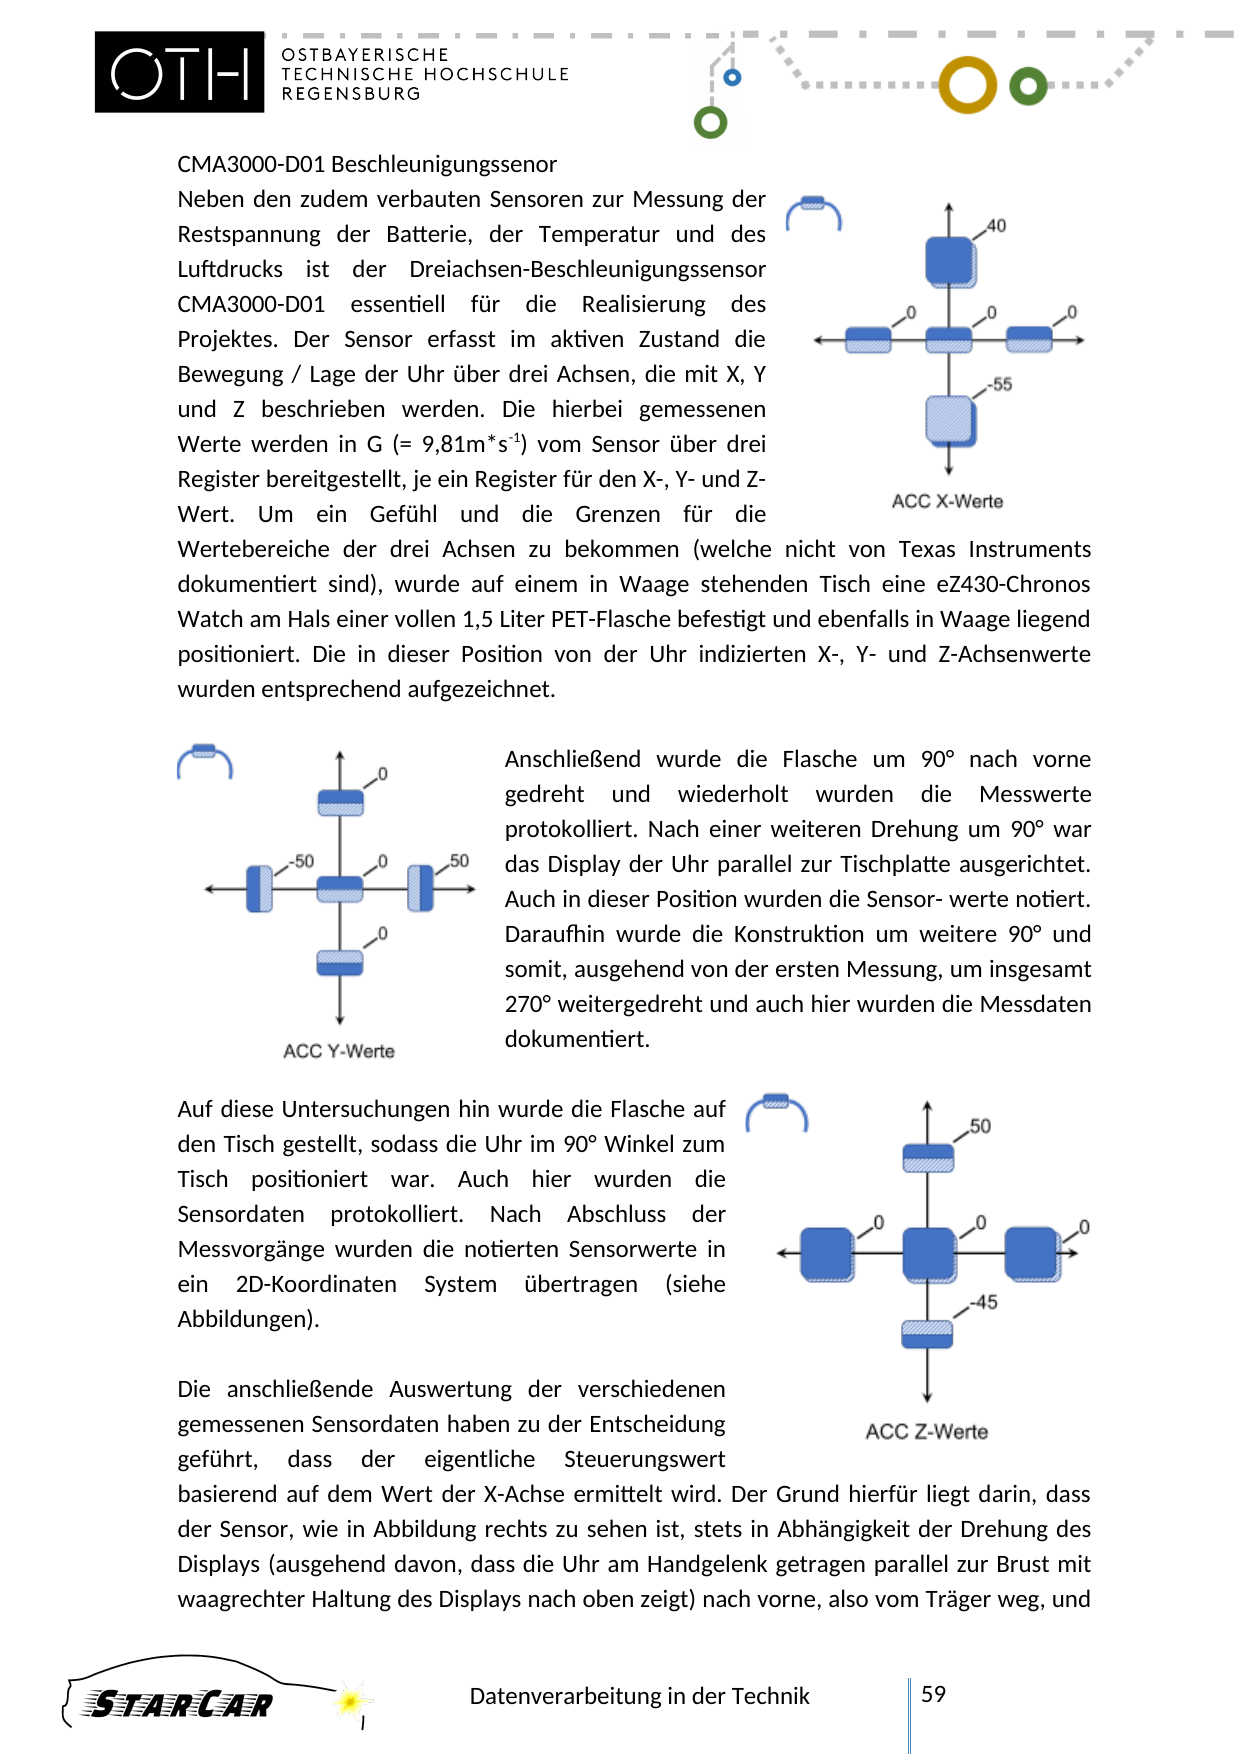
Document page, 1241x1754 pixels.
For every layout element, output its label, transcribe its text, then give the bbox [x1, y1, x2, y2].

text Neben den zudem verbauten Sensoren zur Messung der Restspannung der Batterie, der Temperatur und des Luftdrucks ist der Dreiachsen-Beschleunigungssensor CMA3000-D01 essentiell für die Realisierung des Projektes. Der Sensor erfasst im aktiven Zustand die Bewegung / Lage der Uhr über drei Achsen, die mit X, Y und Z beschrieben werden. Die hierbei gemessenen Werte werden in G (= 9,81m*s-1) vom Sensor über drei Register bereitgestellt, je ein Register für den X-, Y- und Z-Wert. Um ein Gefühl und die Grenzen für die Wertebereiche der drei Achsen zu bekommen (welche nicht von Texas Instruments dokumentiert sind), wurde auf einem in Waage stehenden Tisch eine eZ430-Chronos Watch am Hals einer vollen 1,5 Liter PET-Flasche befestigt und ebenfalls in Waage liegend positioniert. Die in dieser Position von der Uhr indizierten X-, Y- und Z-Achsenwerte wurden entsprechend aufgezeichnet. [177, 183, 1092, 703]
picture [94, 15, 1237, 145]
picture [54, 1651, 380, 1730]
picture [745, 1090, 1102, 1449]
picture [176, 741, 486, 1067]
text Anschließend wurde die Flasche um 90° nach vorne gedreht und wiederholt wurden die Messwerte protokolliert. Nach einer weiteren Drehung um 90° war das Display der Uhr parallel zur Tischplatte ausgerichtet. Auch in dieser Position wurden die Sensor- werte notiert. Daraufhin wurde die Konstruktion um weitere 90° und somit, ausgehend von der ersten Messung, um insgesamt 270° weitergedreht und auch hier wurden die Messdaten dokumentiert. [486, 743, 1092, 1053]
text Auf diese Untersuchungen hin wurde die Flasche auf den Tisch gestellt, sodass die Uhr im 90° Winkel zum Tisch positioniert war. Auch hier wurden die Sensordaten protokolliert. Nach Abschluss der Messvorgänge wurden die notierten Sensorwerte in ein 2D-Koordinaten System übertragen (siehe Abbildungen). [177, 1093, 745, 1333]
picture [785, 193, 1095, 517]
text CMA3000-D01 Beschleunigungssenor [177, 148, 1092, 178]
